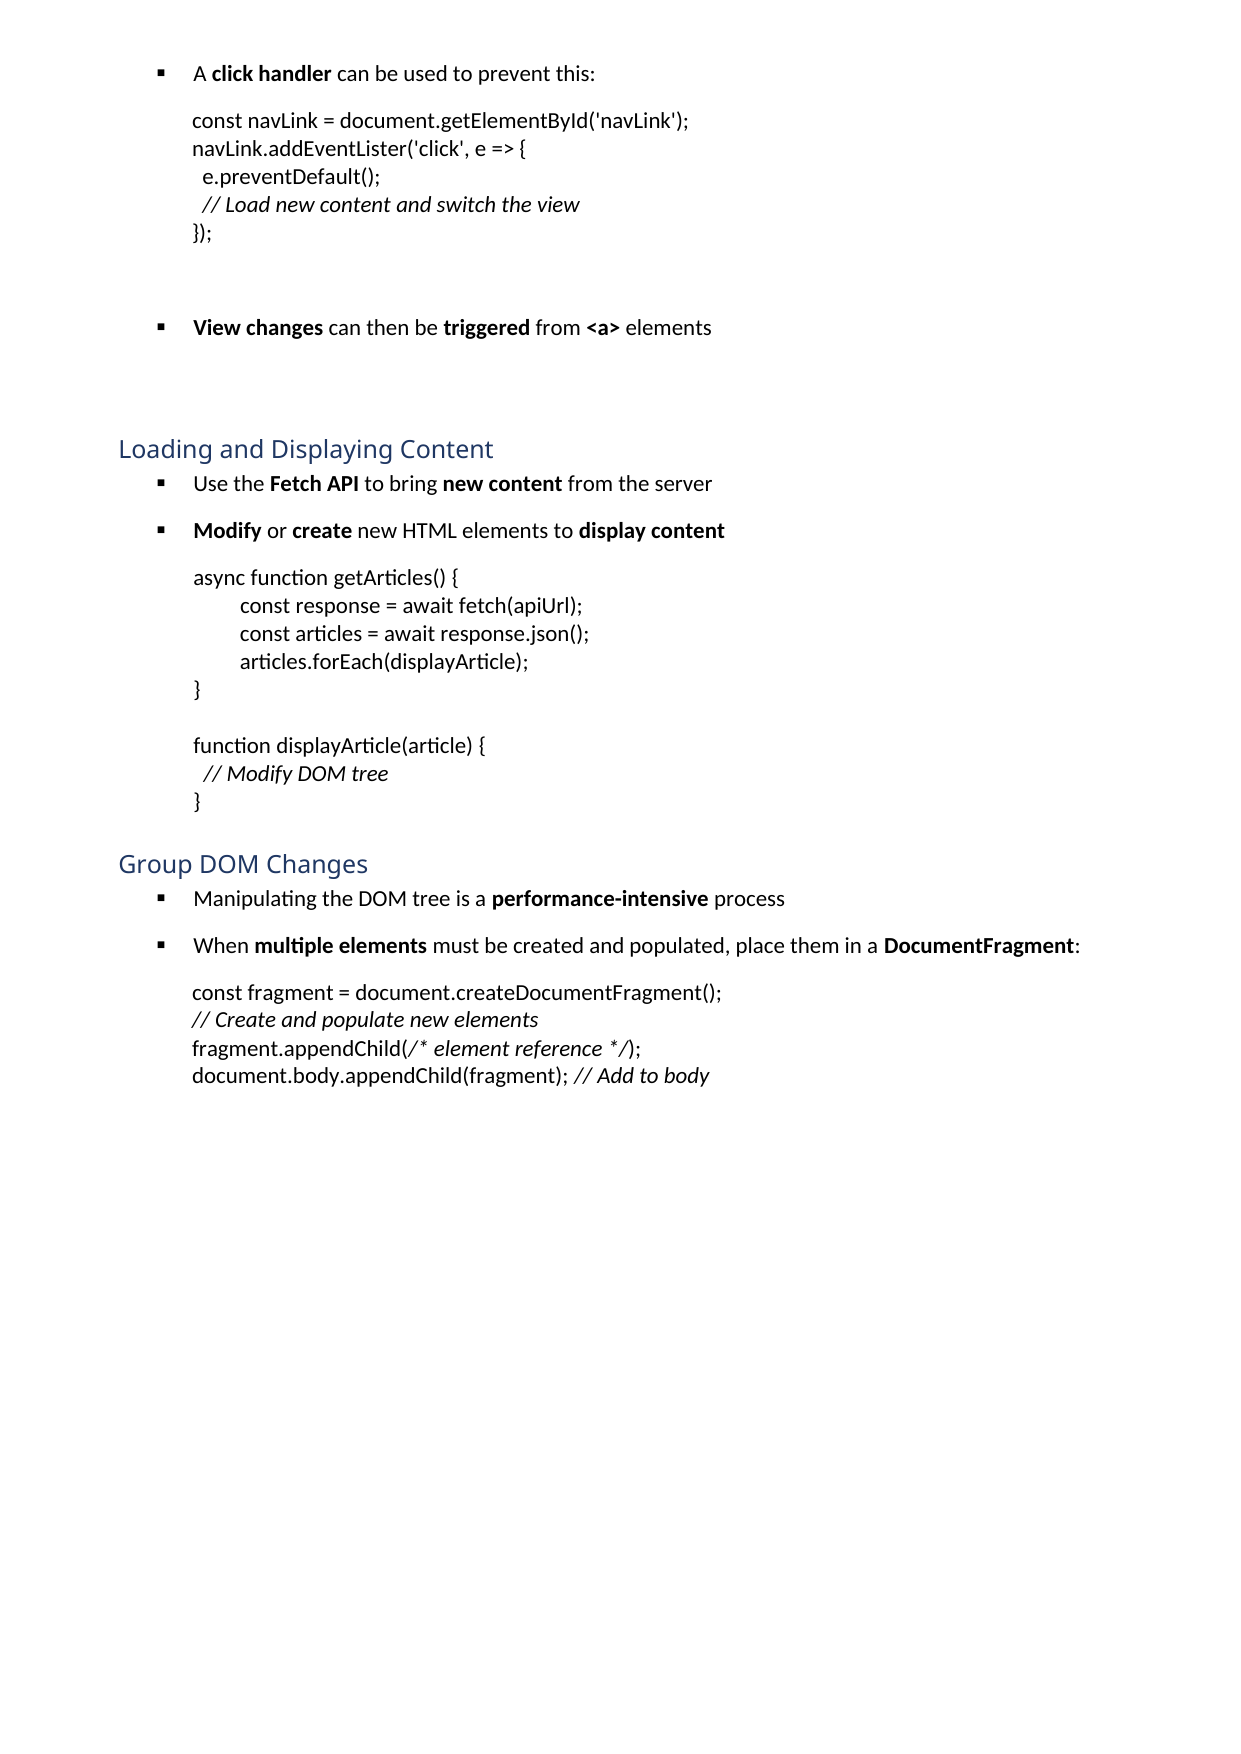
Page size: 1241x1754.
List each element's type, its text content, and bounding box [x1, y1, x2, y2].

text e.preventDefault(); [192, 162, 1181, 190]
text document.body.appendChild(fragment); // Add to body [192, 1062, 1181, 1090]
text const response = await fetch(apiUrl); [229, 591, 1181, 619]
text } [193, 787, 1181, 815]
subtitle Loading and Displaying Content [118, 432, 1181, 466]
text navLink.addEventLister('click', e => { [192, 134, 1181, 162]
list A click handler can be used to prevent this: [156, 59, 1181, 87]
list Use the Fetch API to bring new content from the server [156, 469, 1181, 497]
text const articles = await response.json(); [229, 619, 1181, 647]
subtitle Group DOM Changes [118, 847, 1181, 881]
text // Load new content and switch the view [192, 190, 1181, 218]
text // Create and populate new elements [192, 1006, 1181, 1034]
text }); [192, 218, 1181, 246]
text const fragment = document.createDocumentFragment(); [192, 978, 1181, 1006]
text articles.forEach(displayArticle); [229, 647, 1181, 675]
list View changes can then be triggered from <a> elements [156, 246, 1181, 359]
text fragment.appendChild(/* element reference */); [192, 1034, 1181, 1062]
text async function getArticles() { [193, 563, 1181, 591]
text // Modify DOM tree [193, 759, 1181, 787]
list Manipulating the DOM tree is a performance-intensive process [156, 884, 1181, 912]
text const navLink = document.getElementById('navLink'); [118, 106, 1181, 134]
list Modify or create new HTML elements to display content [156, 516, 1181, 544]
text } [193, 675, 1181, 703]
list When multiple elements must be created and populated, place them in a DocumentFragment: [156, 931, 1181, 959]
text function displayArticle(article) { [193, 731, 1181, 759]
